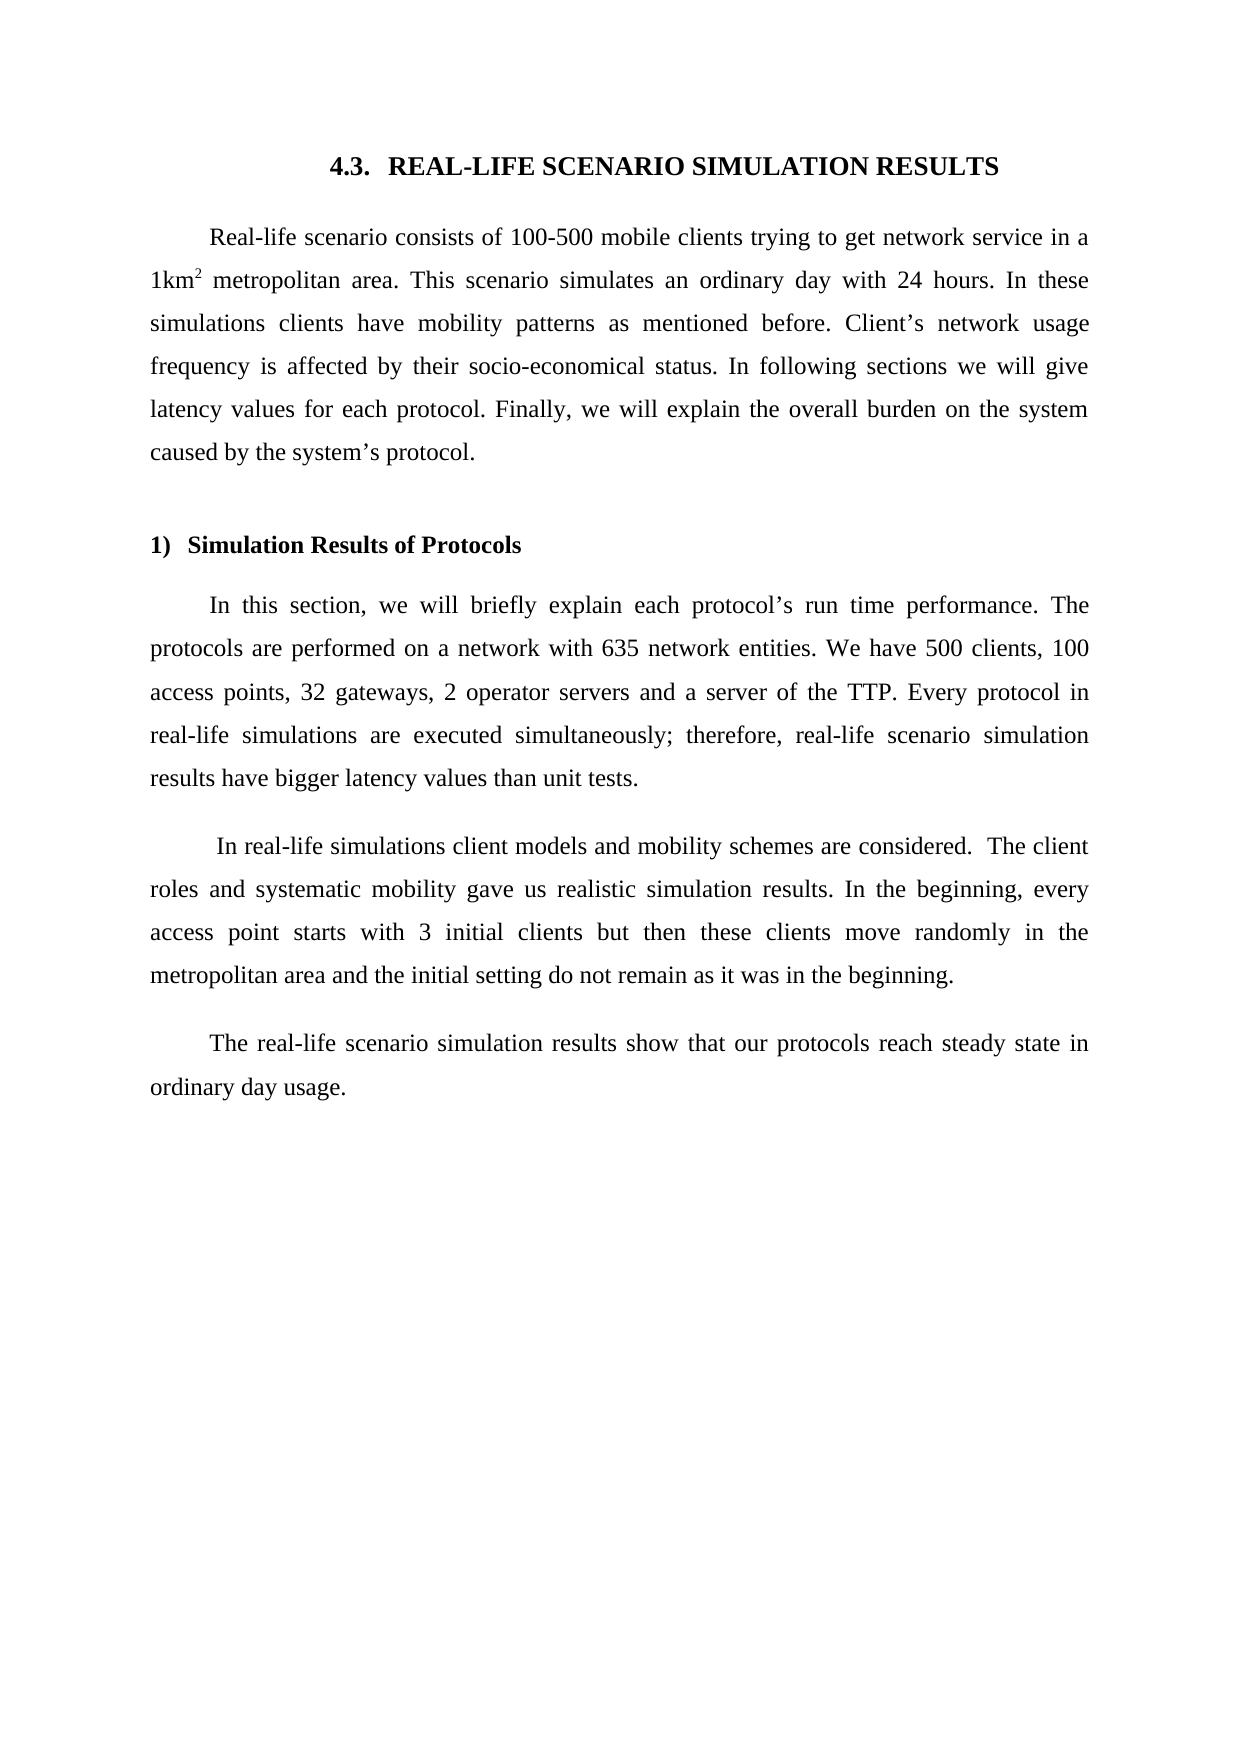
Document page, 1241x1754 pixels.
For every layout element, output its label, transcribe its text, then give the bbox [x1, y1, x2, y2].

text The real-life scenario simulation results show that our protocols reach steady state in ordinary day usage. [150, 1028, 1090, 1100]
text In real-life simulations client models and mobility schemes are considered. The client roles and systematic mobility gave us realistic simulation results. In the beginning, every access point starts with 3 initial clients but then these clients move randomly in the metropolitan area and the initial setting do not remain as it was in the beginning. [150, 831, 1090, 989]
text In this section, we will briefly explain each protocol’s run time performance. The protocols are performed on a network with 635 network entities. We have 500 clients, 100 access points, 32 gateways, 2 operator servers and a server of the TTP. Every protocol in real-life simulations are executed simultaneously; therefore, real-life scenario simulation results have bigger latency values than unit tests. [150, 590, 1090, 792]
subtitle Simulation Results of Protocols [150, 530, 1090, 559]
subtitle REAL-LIFE SCENARIO SIMULATION RESULTS [239, 150, 1090, 181]
text Real-life scenario consists of 100-500 mobile clients trying to get network service in a 1km2 metropolitan area. This scenario simulates an ordinary day with 24 hours. In these simulations clients have mobility patterns as mentioned before. Client’s network usage frequency is affected by their socio-economical status. In following sections we will give latency values for each protocol. Finally, we will explain the overall burden on the system caused by the system’s protocol. [150, 222, 1090, 466]
